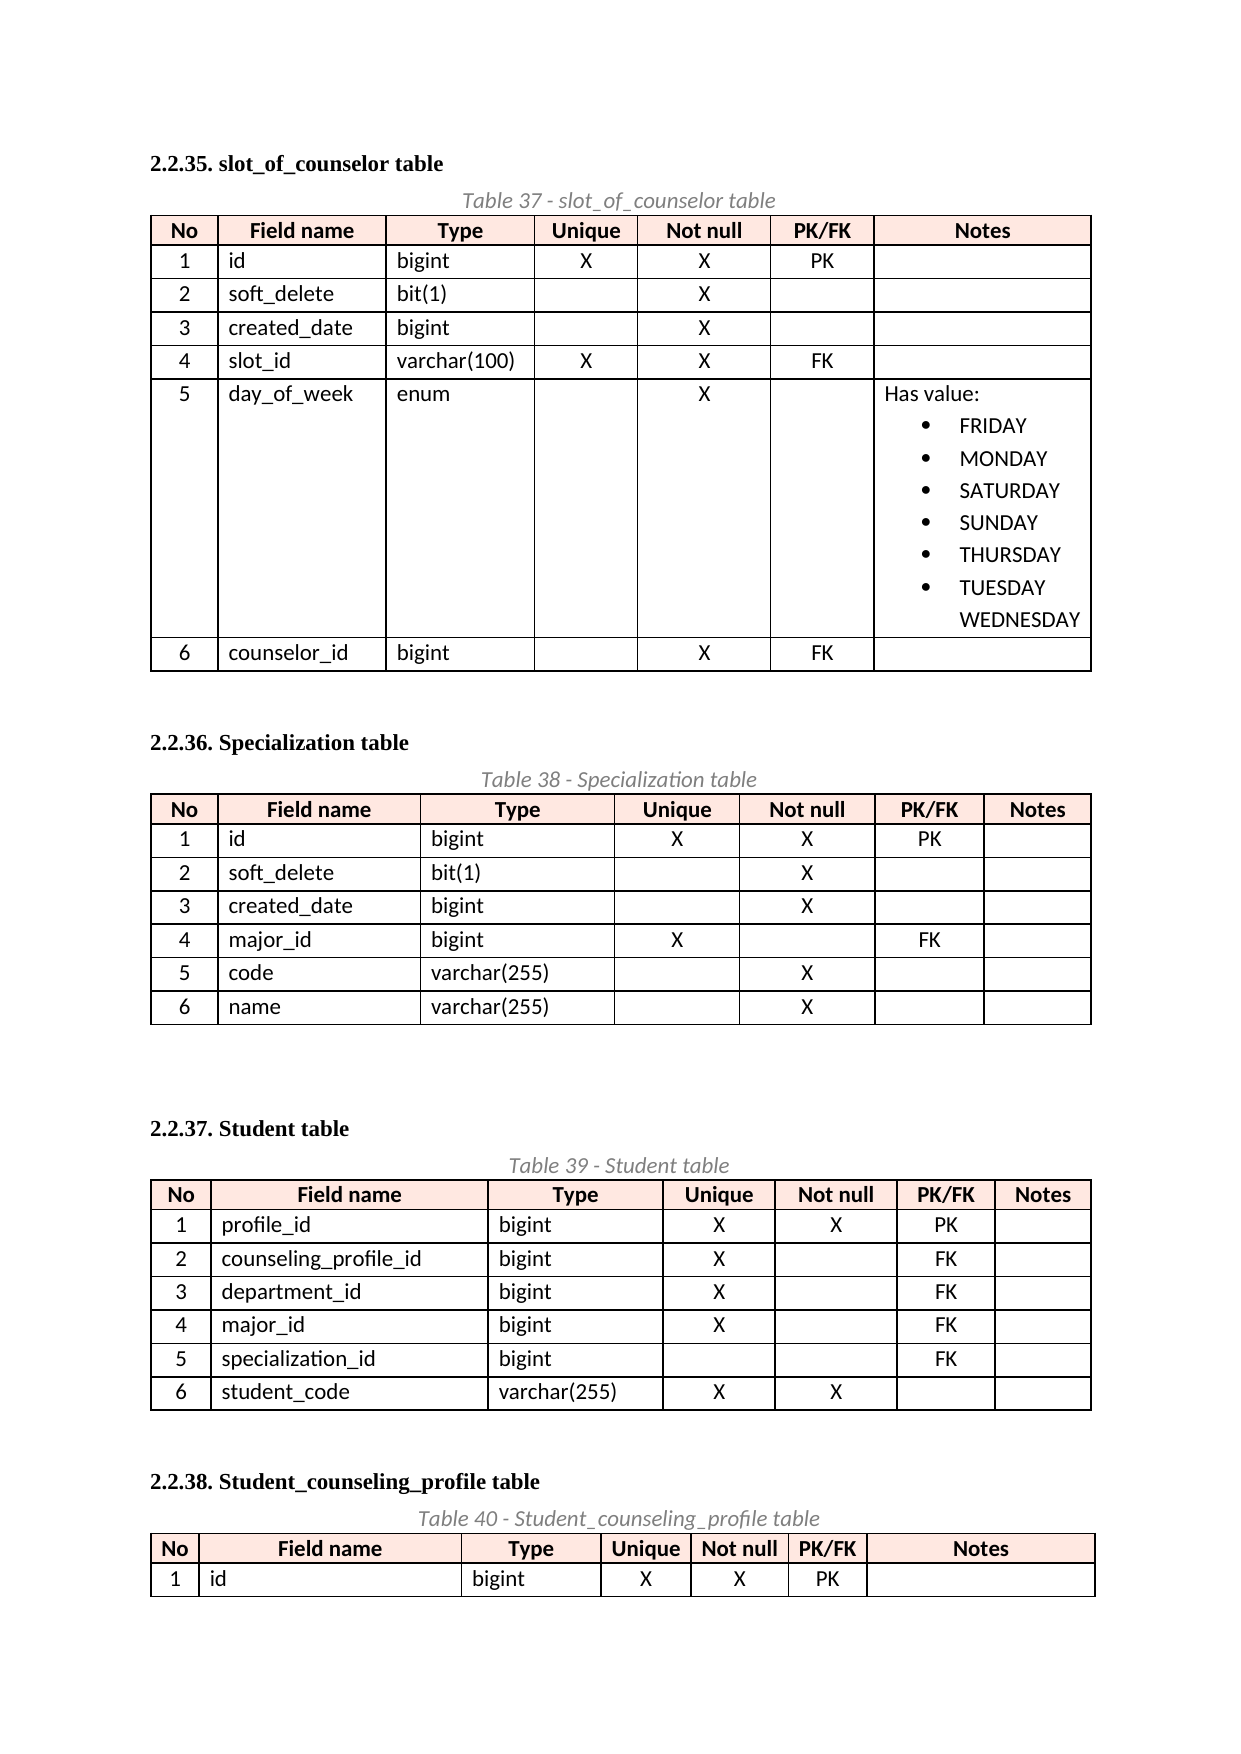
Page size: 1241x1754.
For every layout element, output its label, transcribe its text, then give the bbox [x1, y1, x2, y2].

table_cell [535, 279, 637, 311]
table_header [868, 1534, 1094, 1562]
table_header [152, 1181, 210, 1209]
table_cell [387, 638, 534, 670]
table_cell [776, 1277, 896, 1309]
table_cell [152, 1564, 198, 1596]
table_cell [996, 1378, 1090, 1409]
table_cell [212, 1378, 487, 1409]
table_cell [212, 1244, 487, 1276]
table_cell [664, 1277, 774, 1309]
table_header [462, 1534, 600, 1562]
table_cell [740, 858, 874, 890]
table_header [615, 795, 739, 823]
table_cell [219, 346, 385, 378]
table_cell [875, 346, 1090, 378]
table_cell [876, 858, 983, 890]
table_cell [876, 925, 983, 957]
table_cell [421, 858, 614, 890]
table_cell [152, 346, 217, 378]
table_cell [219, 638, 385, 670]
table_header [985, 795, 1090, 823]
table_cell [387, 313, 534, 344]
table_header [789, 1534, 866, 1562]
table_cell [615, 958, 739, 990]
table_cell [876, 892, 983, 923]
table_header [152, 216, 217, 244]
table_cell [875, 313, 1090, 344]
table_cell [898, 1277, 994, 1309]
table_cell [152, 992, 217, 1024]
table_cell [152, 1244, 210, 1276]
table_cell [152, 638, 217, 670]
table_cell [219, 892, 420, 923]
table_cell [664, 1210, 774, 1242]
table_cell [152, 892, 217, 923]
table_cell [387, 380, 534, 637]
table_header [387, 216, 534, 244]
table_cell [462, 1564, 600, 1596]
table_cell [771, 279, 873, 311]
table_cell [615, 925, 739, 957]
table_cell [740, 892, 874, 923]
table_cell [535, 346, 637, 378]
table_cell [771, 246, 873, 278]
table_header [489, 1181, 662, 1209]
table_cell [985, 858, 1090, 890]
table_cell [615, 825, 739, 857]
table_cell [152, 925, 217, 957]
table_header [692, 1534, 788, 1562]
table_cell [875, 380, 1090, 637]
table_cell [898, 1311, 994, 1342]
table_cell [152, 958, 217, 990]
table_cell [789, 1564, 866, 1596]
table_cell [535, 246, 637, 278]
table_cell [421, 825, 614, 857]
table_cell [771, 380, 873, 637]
subtitle 2.2.38. Student_counseling_profile table [150, 1468, 1090, 1494]
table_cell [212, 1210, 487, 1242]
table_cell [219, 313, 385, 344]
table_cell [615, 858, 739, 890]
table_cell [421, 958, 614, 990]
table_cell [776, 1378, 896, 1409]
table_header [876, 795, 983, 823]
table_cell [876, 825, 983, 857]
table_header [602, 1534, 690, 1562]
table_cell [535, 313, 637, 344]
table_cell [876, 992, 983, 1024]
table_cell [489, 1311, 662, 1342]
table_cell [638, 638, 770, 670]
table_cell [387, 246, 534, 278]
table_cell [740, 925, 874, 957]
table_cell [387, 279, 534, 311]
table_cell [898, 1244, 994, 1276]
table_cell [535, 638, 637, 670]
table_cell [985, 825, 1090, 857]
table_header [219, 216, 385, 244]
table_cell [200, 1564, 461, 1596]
subtitle 2.2.35. slot_of_counselor table [150, 150, 1090, 176]
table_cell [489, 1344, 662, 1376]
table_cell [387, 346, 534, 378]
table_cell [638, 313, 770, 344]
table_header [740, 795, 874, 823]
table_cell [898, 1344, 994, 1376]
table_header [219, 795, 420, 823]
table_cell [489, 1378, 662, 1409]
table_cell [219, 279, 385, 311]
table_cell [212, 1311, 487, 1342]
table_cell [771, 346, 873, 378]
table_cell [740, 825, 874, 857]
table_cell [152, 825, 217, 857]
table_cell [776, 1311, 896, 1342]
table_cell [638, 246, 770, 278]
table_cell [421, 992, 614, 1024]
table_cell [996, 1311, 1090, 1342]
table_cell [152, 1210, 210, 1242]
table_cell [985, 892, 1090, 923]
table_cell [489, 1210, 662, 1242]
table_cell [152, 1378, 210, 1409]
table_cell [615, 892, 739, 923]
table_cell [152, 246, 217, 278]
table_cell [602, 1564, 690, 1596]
subtitle 2.2.37. Student table [150, 1114, 1090, 1141]
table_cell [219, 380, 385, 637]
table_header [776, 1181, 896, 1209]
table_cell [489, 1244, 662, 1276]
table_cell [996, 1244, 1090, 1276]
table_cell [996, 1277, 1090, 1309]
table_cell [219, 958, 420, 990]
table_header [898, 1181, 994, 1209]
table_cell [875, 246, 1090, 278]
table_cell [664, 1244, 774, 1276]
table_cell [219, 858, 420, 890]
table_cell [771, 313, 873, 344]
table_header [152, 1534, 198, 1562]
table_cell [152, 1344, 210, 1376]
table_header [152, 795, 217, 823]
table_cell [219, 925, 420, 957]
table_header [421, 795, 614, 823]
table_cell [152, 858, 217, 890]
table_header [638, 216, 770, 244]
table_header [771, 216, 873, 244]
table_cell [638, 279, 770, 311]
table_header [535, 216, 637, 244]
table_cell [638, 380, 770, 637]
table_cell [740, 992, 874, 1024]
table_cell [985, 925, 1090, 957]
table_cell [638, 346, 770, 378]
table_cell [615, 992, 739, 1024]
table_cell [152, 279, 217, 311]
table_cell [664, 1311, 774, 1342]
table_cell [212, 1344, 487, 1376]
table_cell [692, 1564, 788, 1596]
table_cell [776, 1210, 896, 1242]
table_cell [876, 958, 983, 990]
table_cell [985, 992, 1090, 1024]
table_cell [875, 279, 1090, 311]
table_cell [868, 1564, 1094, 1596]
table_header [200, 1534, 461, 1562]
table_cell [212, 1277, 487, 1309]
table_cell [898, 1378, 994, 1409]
subtitle 2.2.36. Specialization table [150, 729, 1090, 755]
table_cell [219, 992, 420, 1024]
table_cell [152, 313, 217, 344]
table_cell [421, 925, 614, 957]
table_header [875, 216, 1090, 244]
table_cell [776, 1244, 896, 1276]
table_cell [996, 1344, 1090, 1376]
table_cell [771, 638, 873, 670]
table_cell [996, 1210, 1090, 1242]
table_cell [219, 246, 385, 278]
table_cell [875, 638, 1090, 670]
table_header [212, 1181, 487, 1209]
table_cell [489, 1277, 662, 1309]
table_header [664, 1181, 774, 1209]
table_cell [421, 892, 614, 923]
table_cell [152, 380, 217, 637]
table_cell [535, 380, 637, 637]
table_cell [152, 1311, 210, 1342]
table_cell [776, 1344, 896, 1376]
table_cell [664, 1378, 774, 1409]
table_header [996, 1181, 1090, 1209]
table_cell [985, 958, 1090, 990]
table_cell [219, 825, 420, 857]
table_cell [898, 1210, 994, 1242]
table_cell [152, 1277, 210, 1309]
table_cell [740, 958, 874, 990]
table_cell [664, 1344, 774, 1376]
